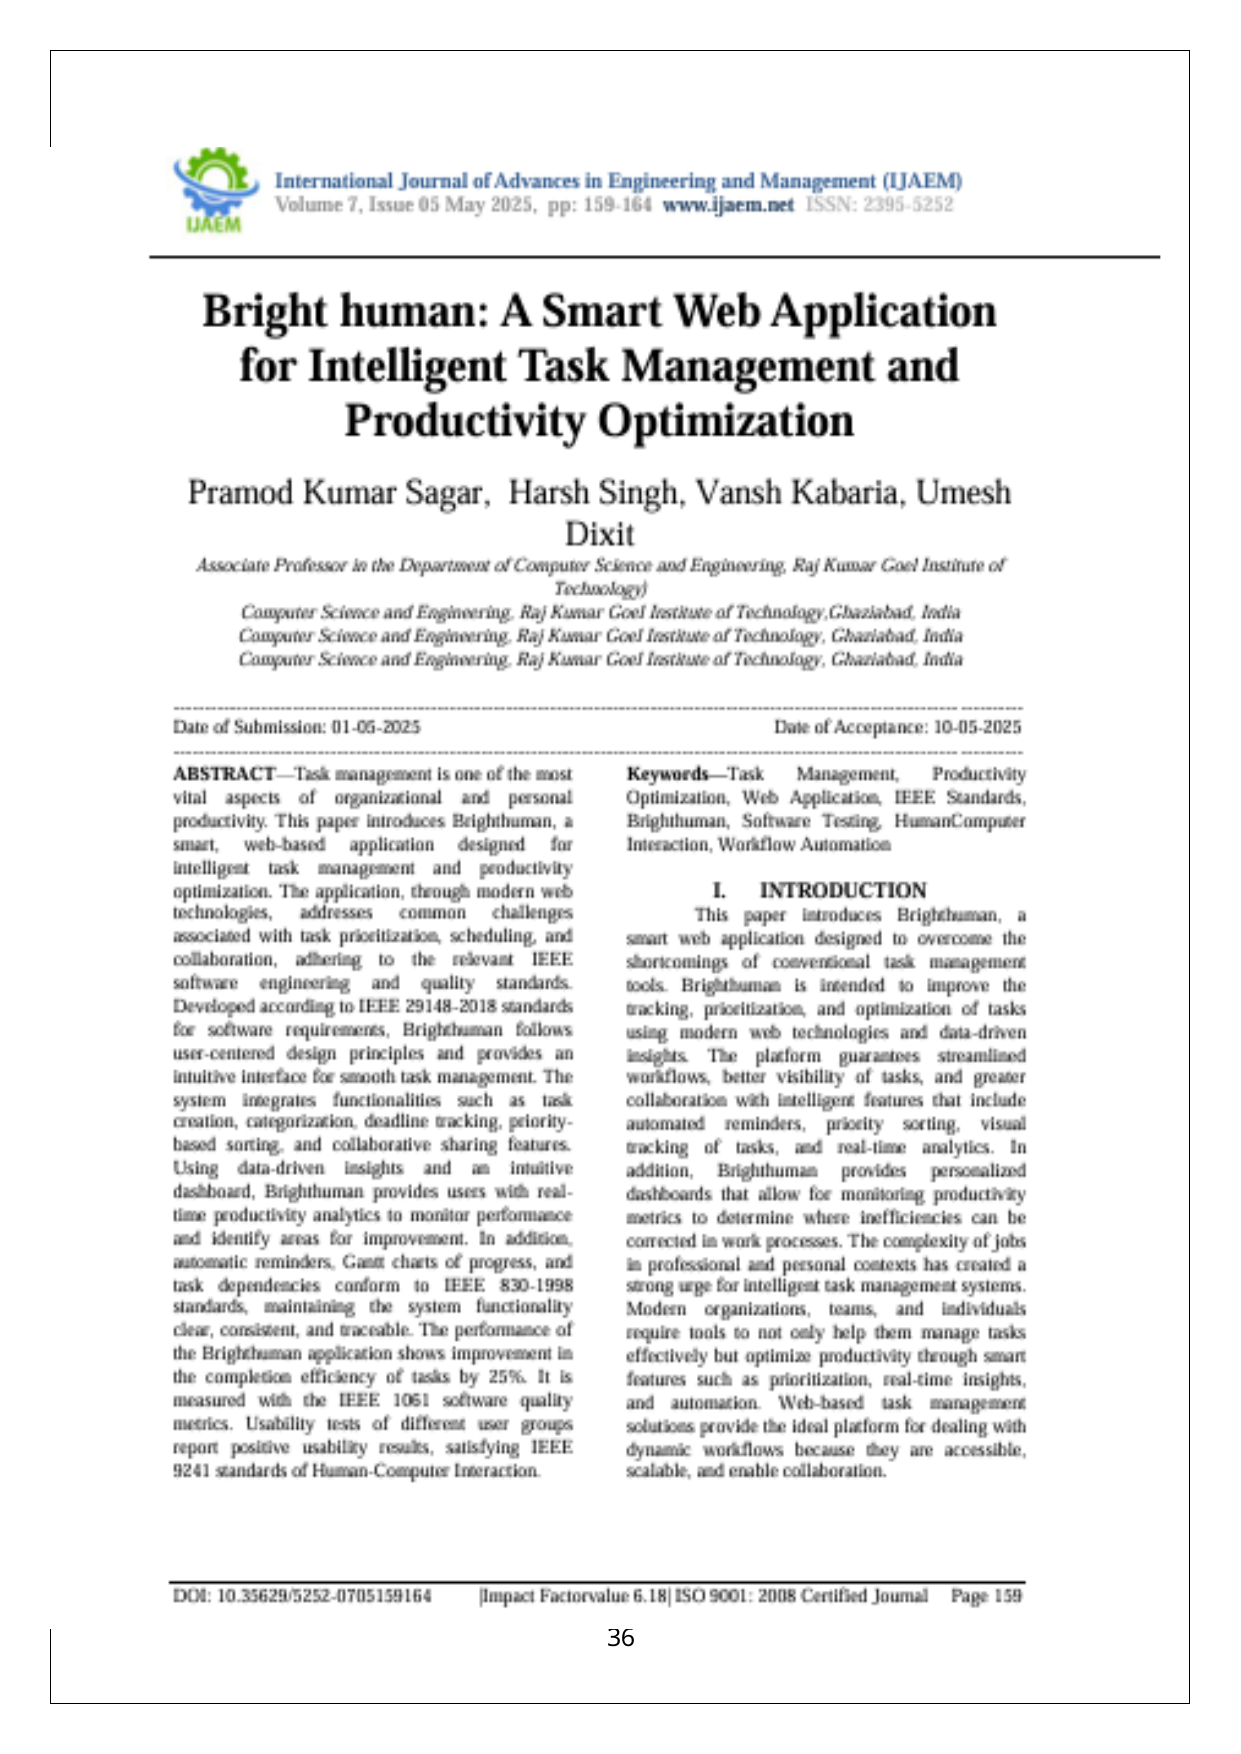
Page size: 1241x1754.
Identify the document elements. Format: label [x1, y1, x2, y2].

picture [40, 147, 1161, 1629]
